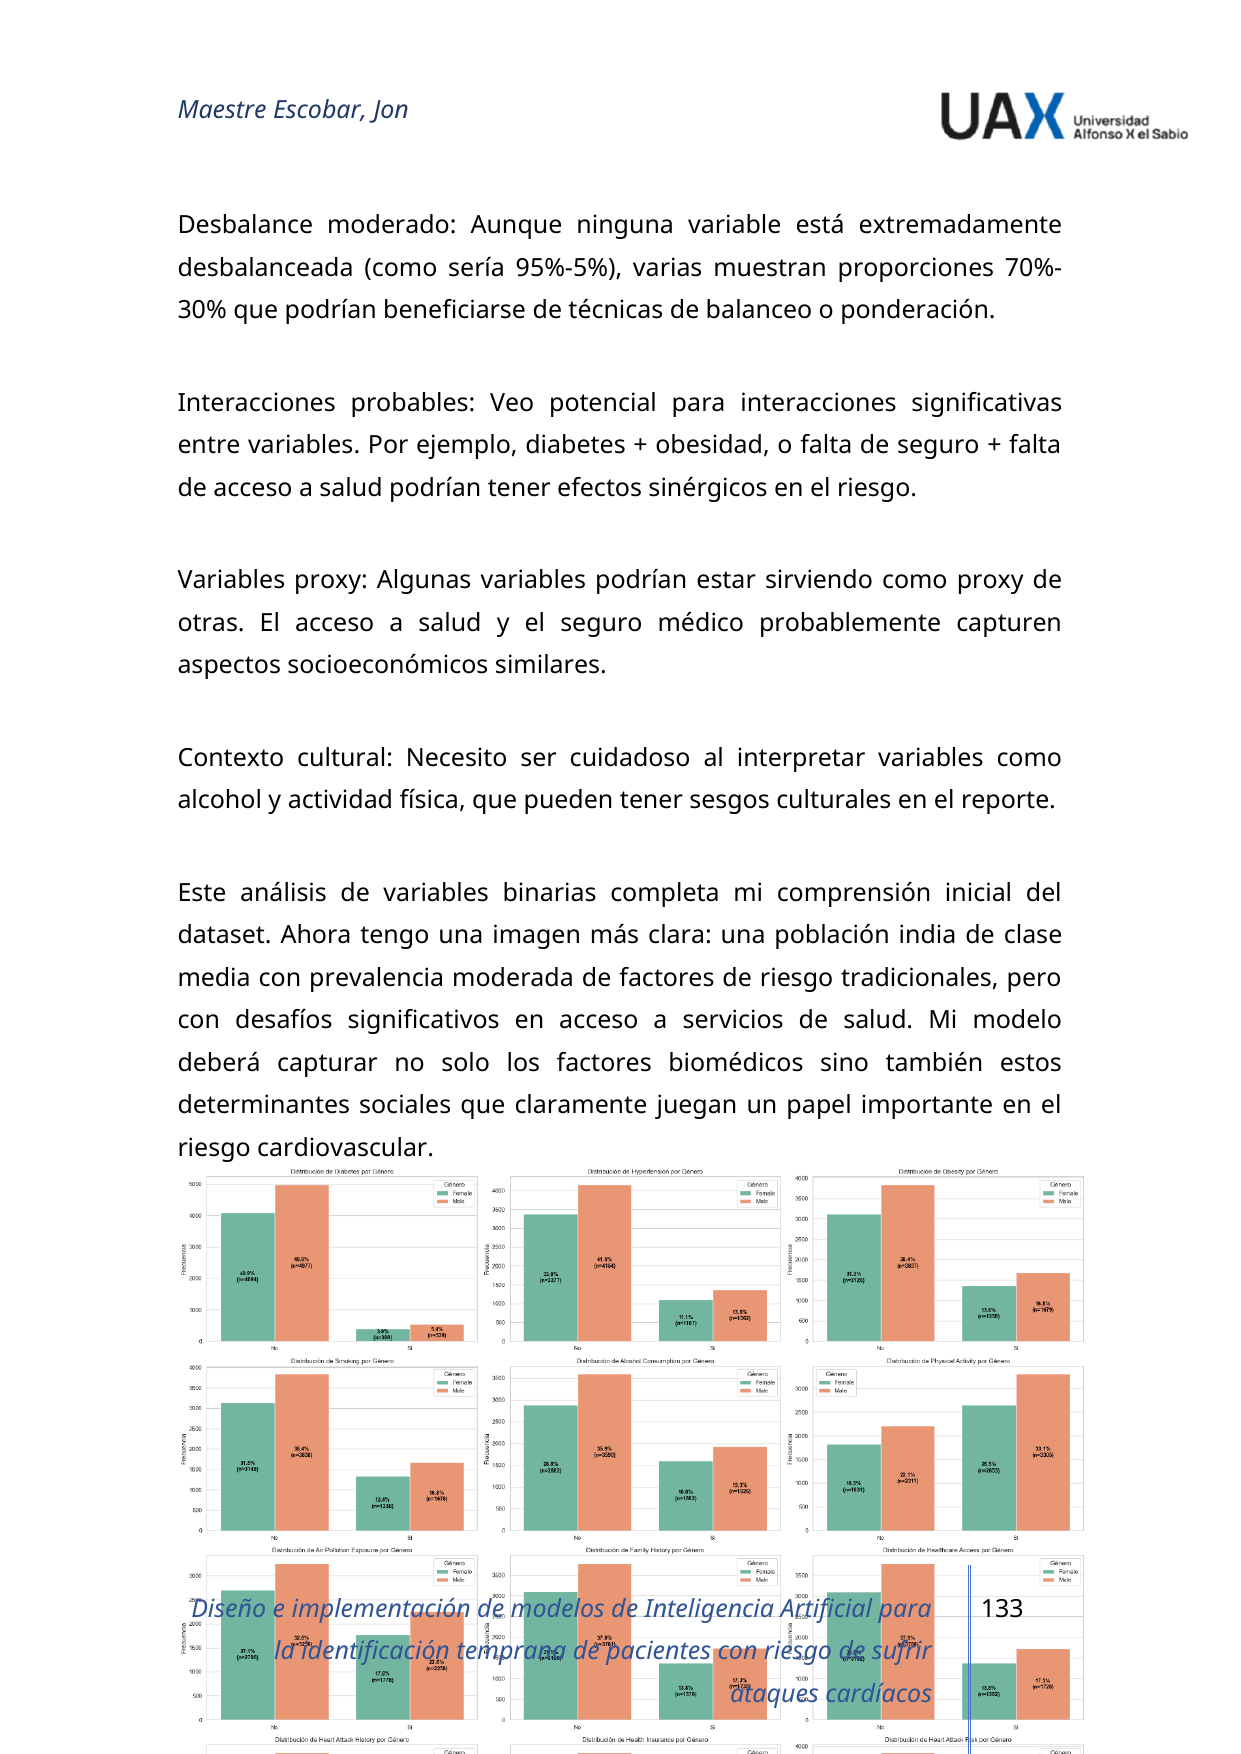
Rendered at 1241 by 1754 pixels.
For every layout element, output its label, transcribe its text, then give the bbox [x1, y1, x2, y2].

text Variables proxy: Algunas variables podrían estar sirviendo como proxy de otras. El acceso a salud y el seguro médico probablemente capturen aspectos socioeconómicos similares. [177, 562, 1063, 681]
text Interacciones probables: Veo potencial para interacciones significativas entre variables. Por ejemplo, diabetes + obesidad, o falta de seguro + falta de acceso a salud podrían tener efectos sinérgicos en el riesgo. [177, 384, 1063, 503]
text Contexto cultural: Necesito ser cuidadoso al interpretar variables como alcohol y actividad física, que pueden tener sesgos culturales en el reporte. [177, 739, 1063, 816]
text Desbalance moderado: Aunque ninguna variable está extremadamente desbalanceada (como sería 95%-5%), varias muestran proporciones 70%-30% que podrían beneficiarse de técnicas de balanceo o ponderación. [177, 207, 1063, 326]
text Este análisis de variables binarias completa mi comprensión inicial del dataset. Ahora tengo una imagen más clara: una población india de clase media con prevalencia moderada de factores de riesgo tradicionales, pero con desafíos significativos en acceso a servicios de salud. Mi modelo deberá capturar no solo los factores biomédicos sino también estos determinantes sociales que claramente juegan un papel importante en el riesgo cardiovascular. [177, 874, 1063, 1163]
picture [940, 89, 1192, 144]
picture [177, 1165, 1087, 1754]
